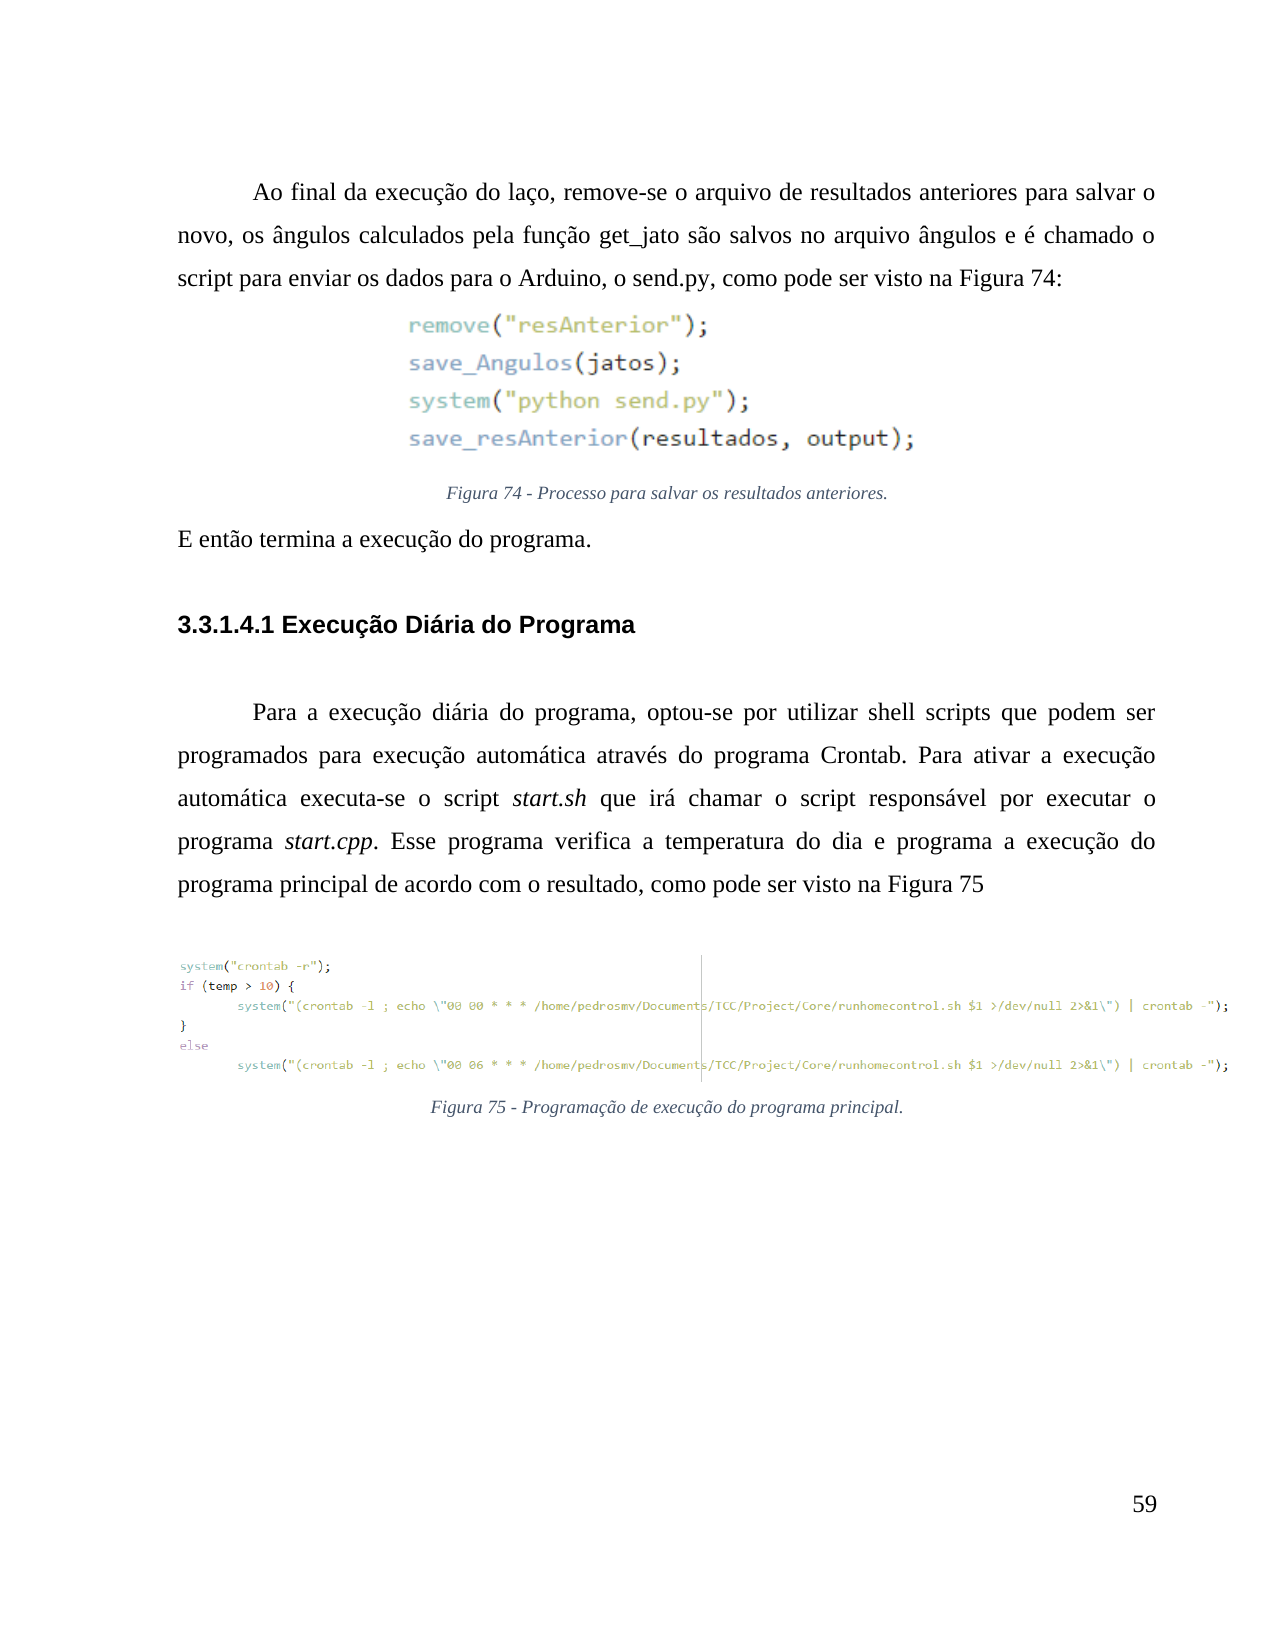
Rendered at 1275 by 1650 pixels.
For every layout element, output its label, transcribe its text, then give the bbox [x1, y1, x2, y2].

text 3.3.1.4.1 Execução Diária do Programa [177, 611, 1157, 639]
picture [177, 955, 1240, 1082]
text E então termina a execução do programa. [177, 524, 1157, 553]
picture [401, 306, 933, 468]
